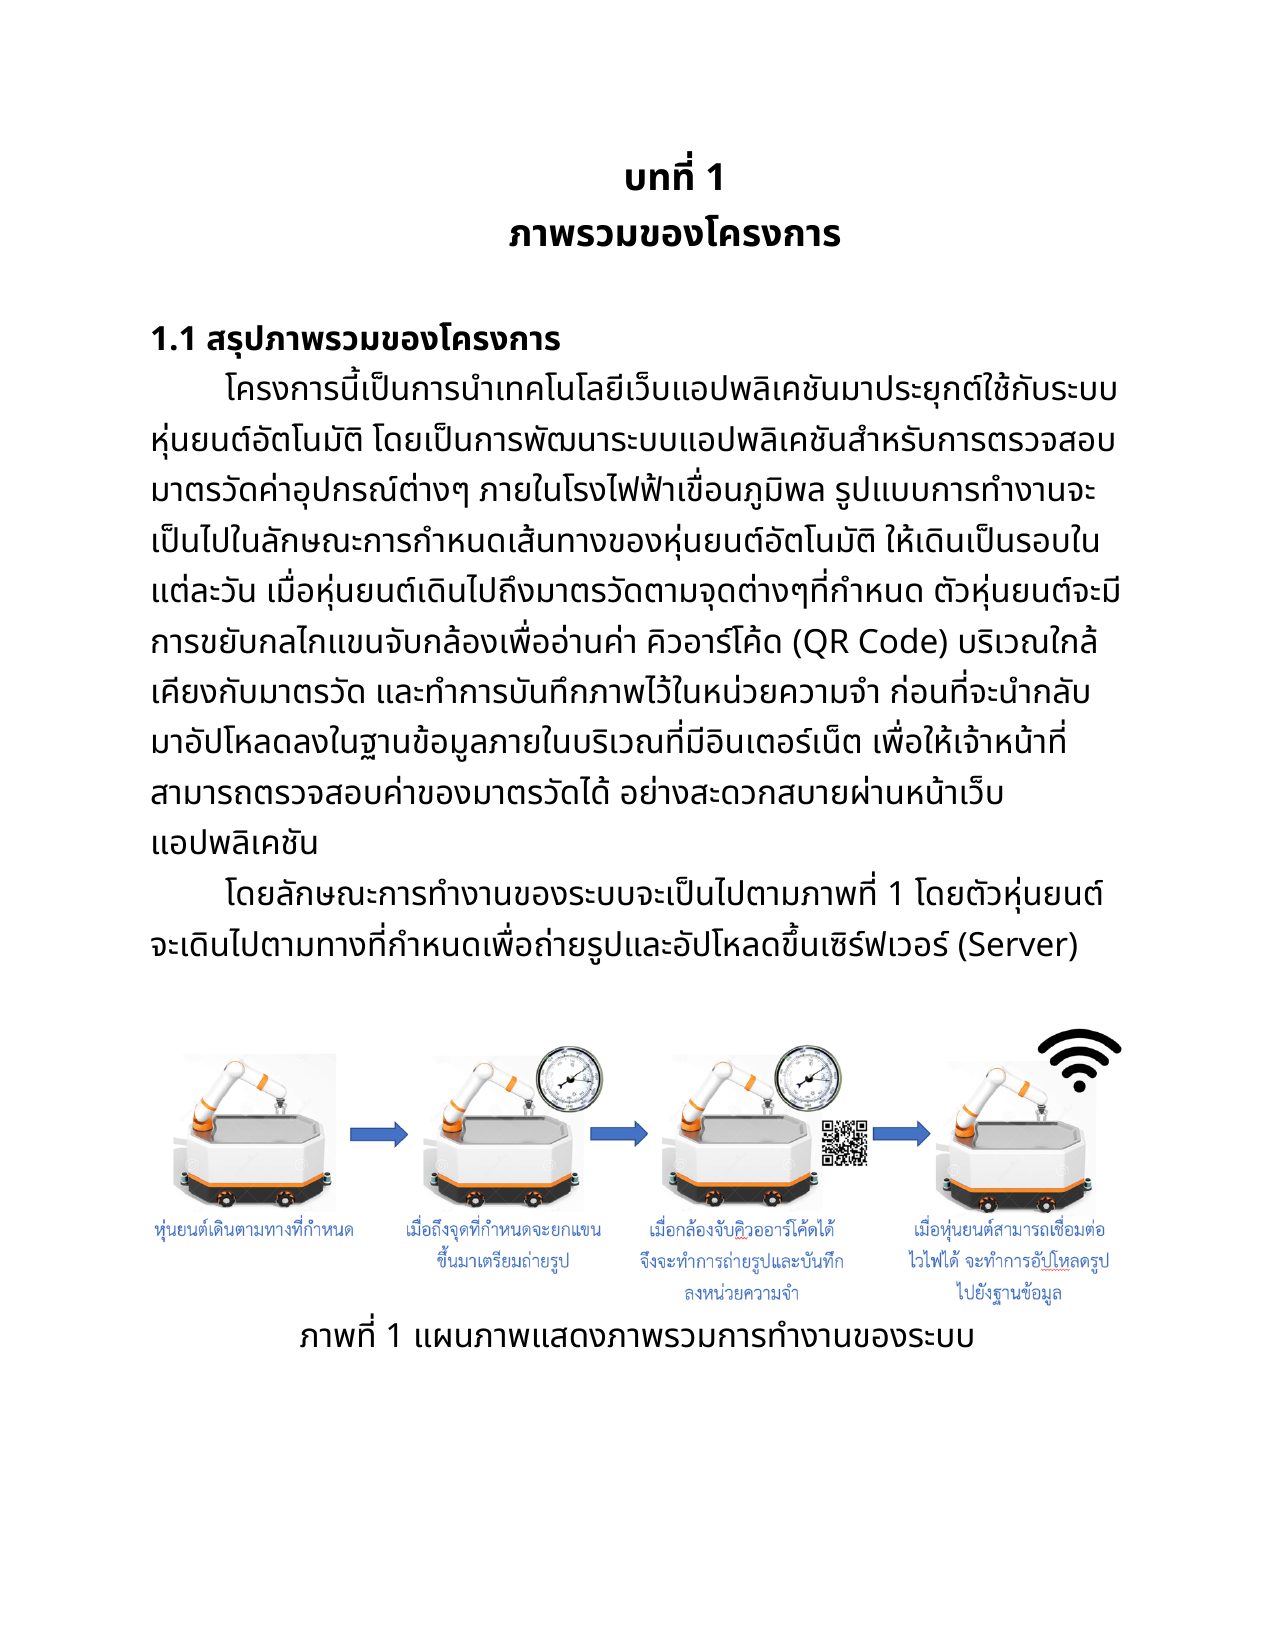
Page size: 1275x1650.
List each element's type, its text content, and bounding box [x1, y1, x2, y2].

text บทที่ 1 [150, 150, 1125, 207]
text ภาพรวมของโครงการ [150, 207, 1125, 264]
text 1.1 สรุปภาพรวมของโครงการ [150, 315, 1125, 365]
text โครงการนี้เป็นการนำเทคโนโลยีเว็บแอปพลิเคชันมาประยุกต์ใช้กับระบบหุ่นยนต์อัตโนมัติ โดยเป็นการพัฒนาระบบแอปพลิเคชันสำหรับการตรวจสอบมาตรวัดค่าอุปกรณ์ต่างๆ ภายในโรงไฟฟ้าเขื่อนภูมิพล รูปแบบการทำงานจะเป็นไปในลักษณะการกำหนดเส้นทางของหุ่นยนต์อัตโนมัติ ให้เดินเป็นรอบในแต่ละวัน เมื่อหุ่นยนต์เดินไปถึงมาตรวัดตามจุดต่างๆที่กำหนด ตัวหุ่นยนต์จะมีการขยับกลไกแขนจับกล้องเพื่ออ่านค่า คิวอาร์โค้ด (QR Code) บริเวณใกล้เคียงกับมาตรวัด และทำการบันทึกภาพไว้ในหน่วยความจำ ก่อนที่จะนำกลับมาอัปโหลดลงในฐานข้อมูลภายในบริเวณที่มีอินเตอร์เน็ต เพื่อให้เจ้าหน้าที่สามารถตรวจสอบค่าของมาตรวัดได้ อย่างสะดวกสบายผ่านหน้าเว็บแอปพลิเคชัน [150, 365, 1125, 870]
text โดยลักษณะการทำงานของระบบจะเป็นไปตามภาพที่ 1 โดยตัวหุ่นยนต์จะเดินไปตามทางที่กำหนดเพื่อถ่ายรูปและอัปโหลดขึ้นเซิร์ฟเวอร์ (Server) [150, 870, 1125, 971]
text ภาพที่ 1 แผนภาพแสดงภาพรวมการทำงานของระบบ [150, 1312, 1125, 1363]
picture [150, 1016, 1125, 1312]
